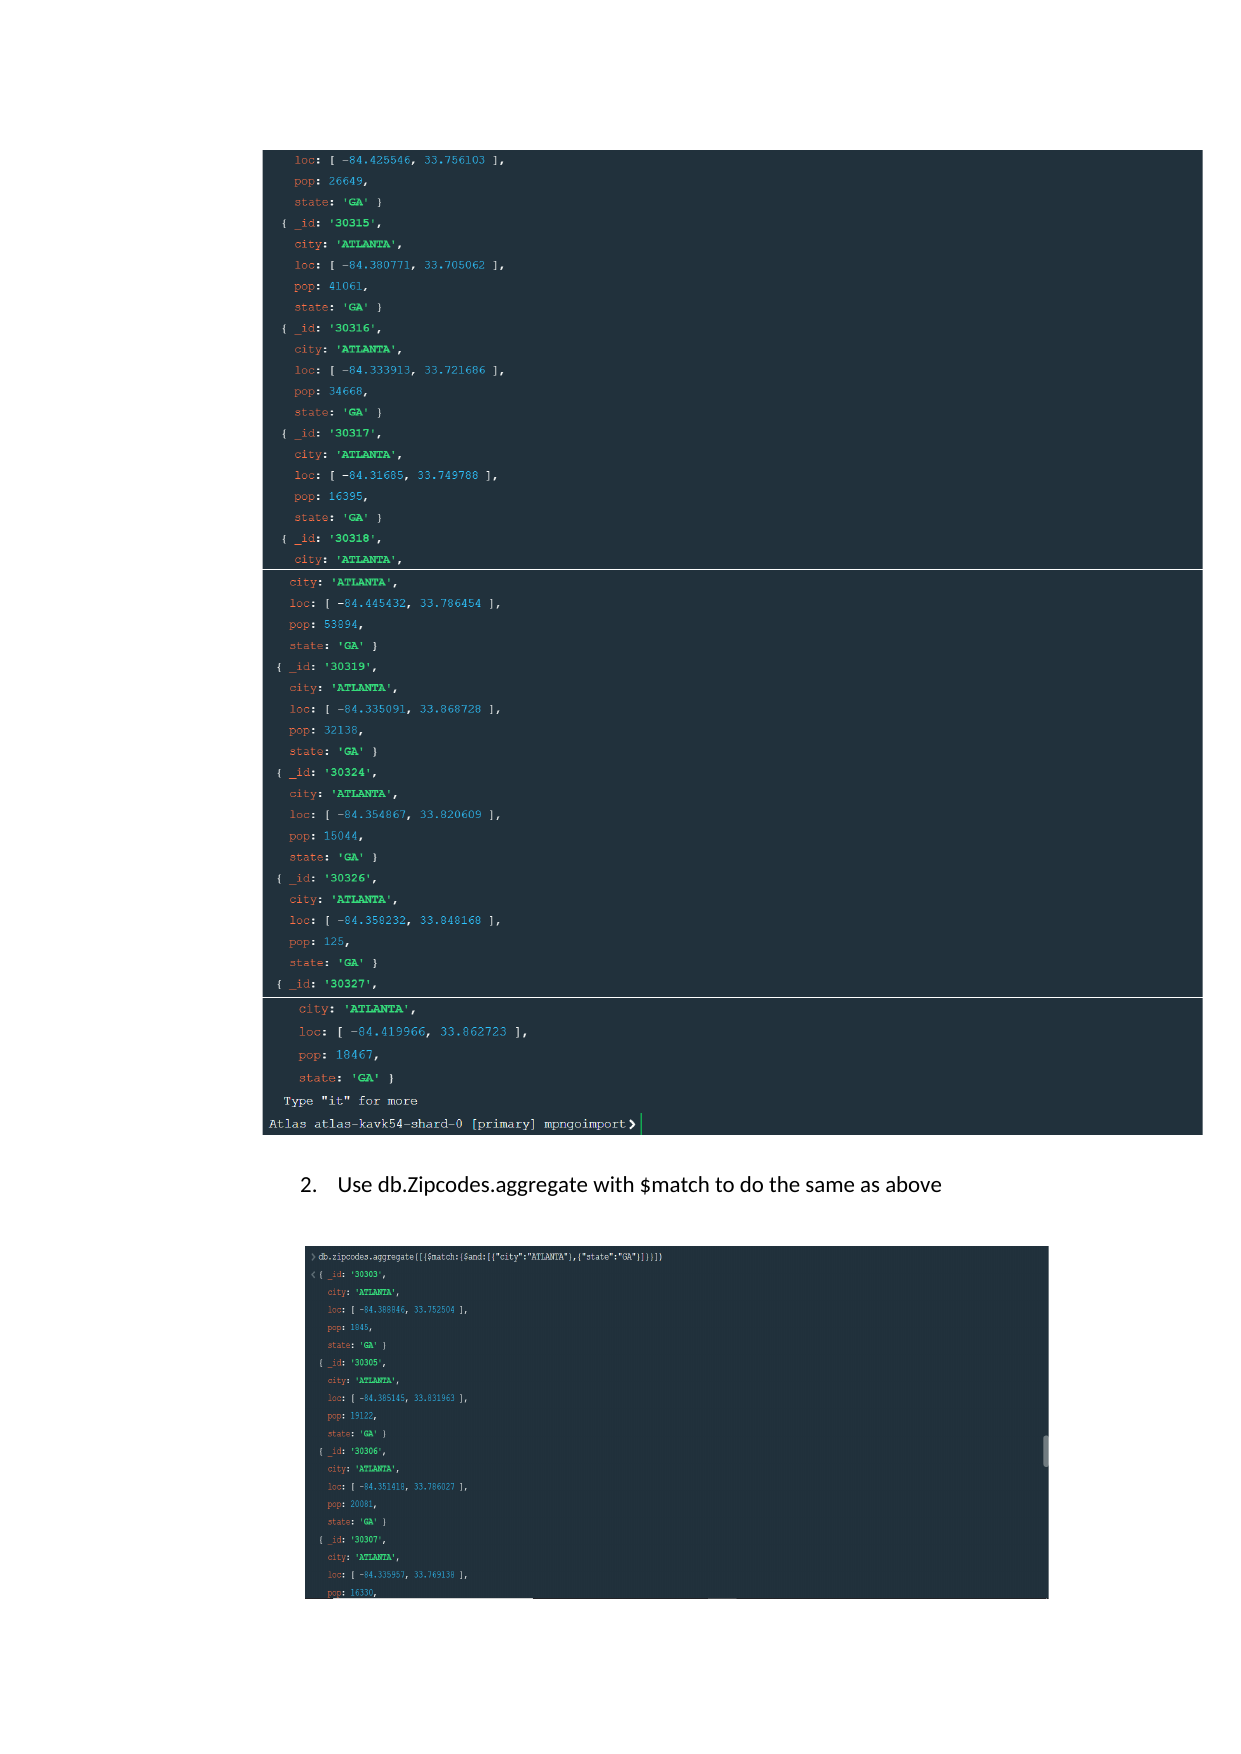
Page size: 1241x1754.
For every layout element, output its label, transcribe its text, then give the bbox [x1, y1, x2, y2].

picture [262, 570, 1203, 997]
list Use db.Zipcodes.aggregate with $match to do the same as above [300, 1170, 1090, 1198]
picture [262, 998, 1203, 1135]
picture [305, 1246, 1049, 1599]
picture [262, 150, 1203, 569]
